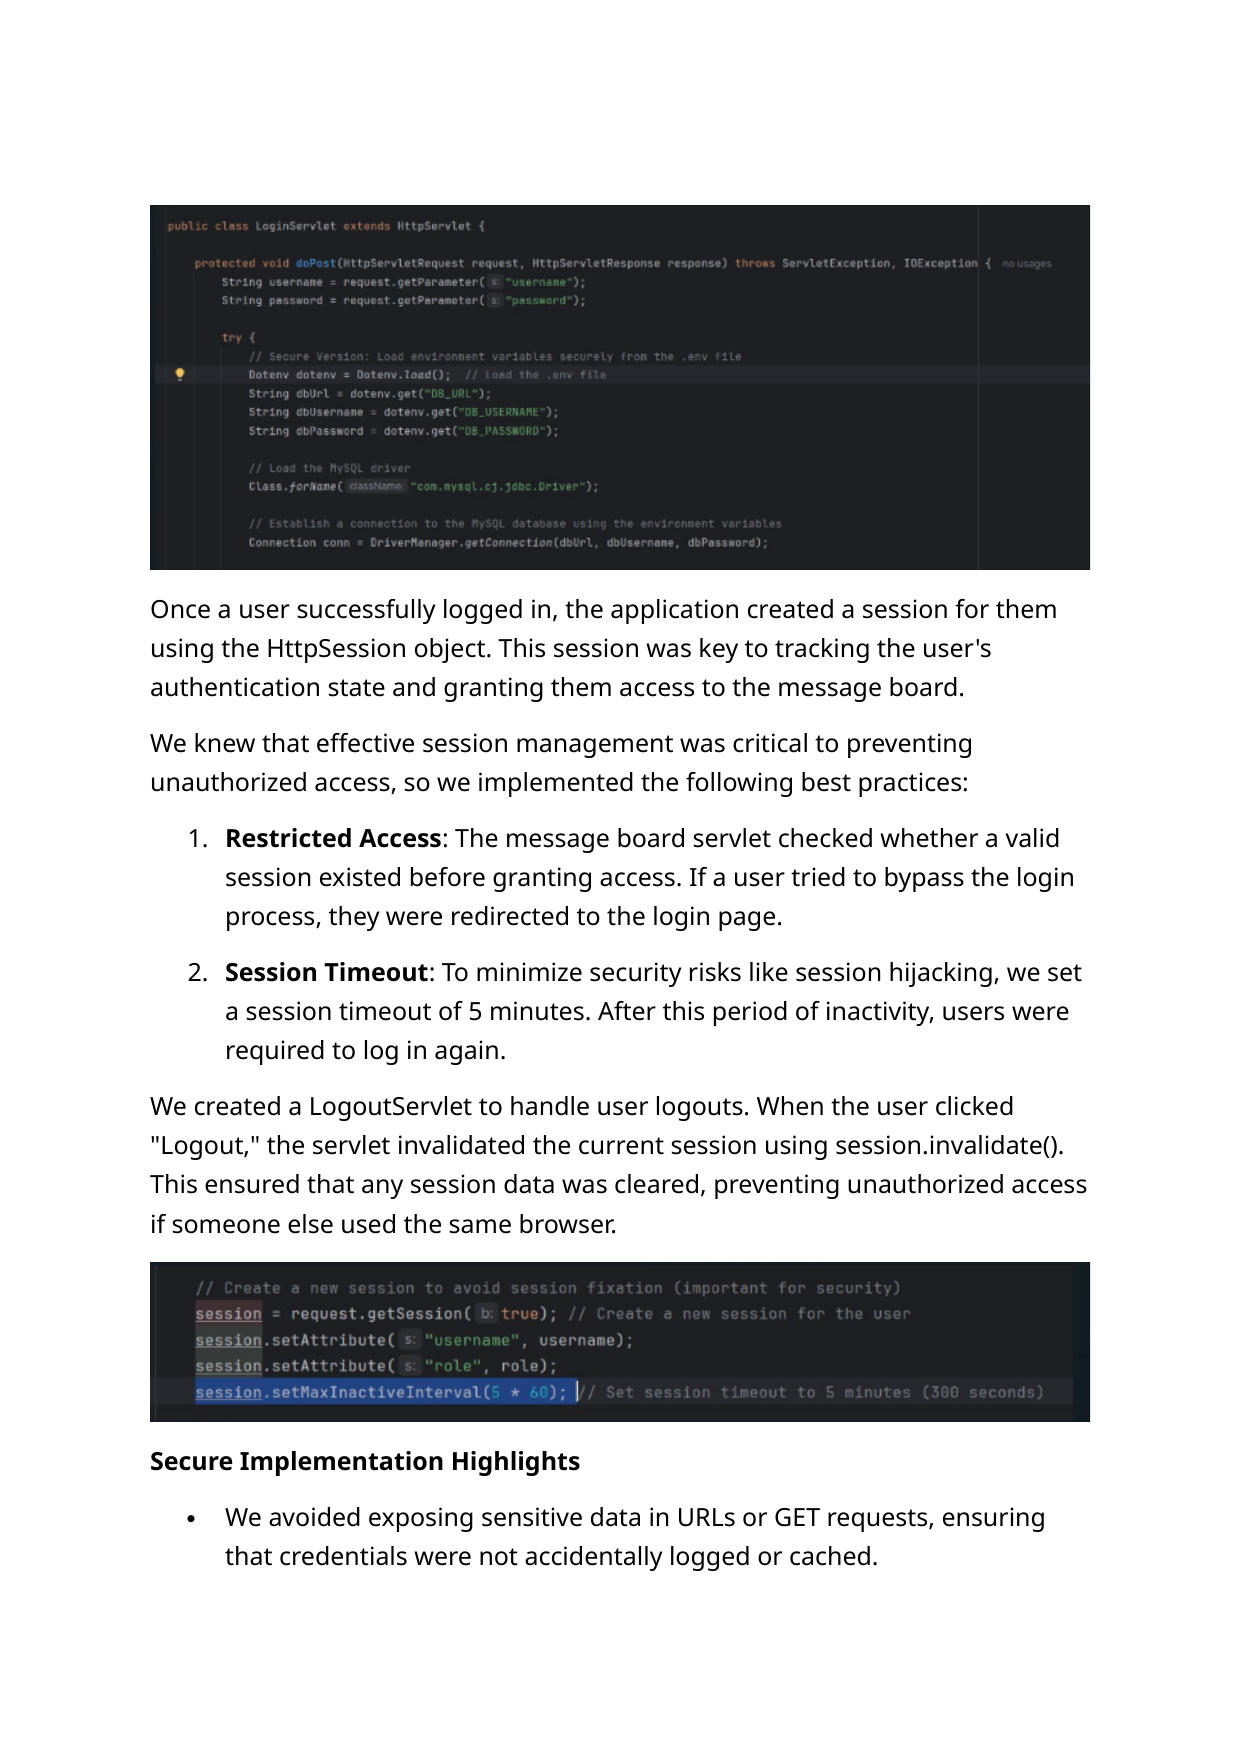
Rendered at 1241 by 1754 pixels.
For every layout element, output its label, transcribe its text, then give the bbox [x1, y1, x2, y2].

list Restricted Access: The message board servlet checked whether a valid session existed before granting access. If a user tried to bypass the login process, they were redirected to the login page. [187, 821, 1090, 933]
text Once a user successfully logged in, the application created a session for them using the HttpSession object. This session was key to tracking the user's authentication state and granting them access to the message board. [150, 591, 1090, 704]
list Session Timeout: To minimize security risks like session hijacking, we set a session timeout of 5 minutes. After this period of inactivity, users were required to log in again. [187, 955, 1090, 1067]
text We knew that effective session management was critical to preventing unauthorized access, so we implemented the following best practices: [150, 726, 1090, 799]
text Secure Implementation Highlights [150, 1444, 1090, 1478]
picture [150, 1262, 1091, 1422]
picture [150, 205, 1091, 570]
text We created a LogoutServlet to handle user logouts. When the user clicked "Logout," the servlet invalidated the current session using session.invalidate(). This ensured that any session data was cleared, preventing unauthorized access if someone else used the same browser. [150, 1089, 1090, 1240]
list We avoided exposing sensitive data in URLs or GET requests, ensuring that credentials were not accidentally logged or cached. [187, 1499, 1090, 1573]
